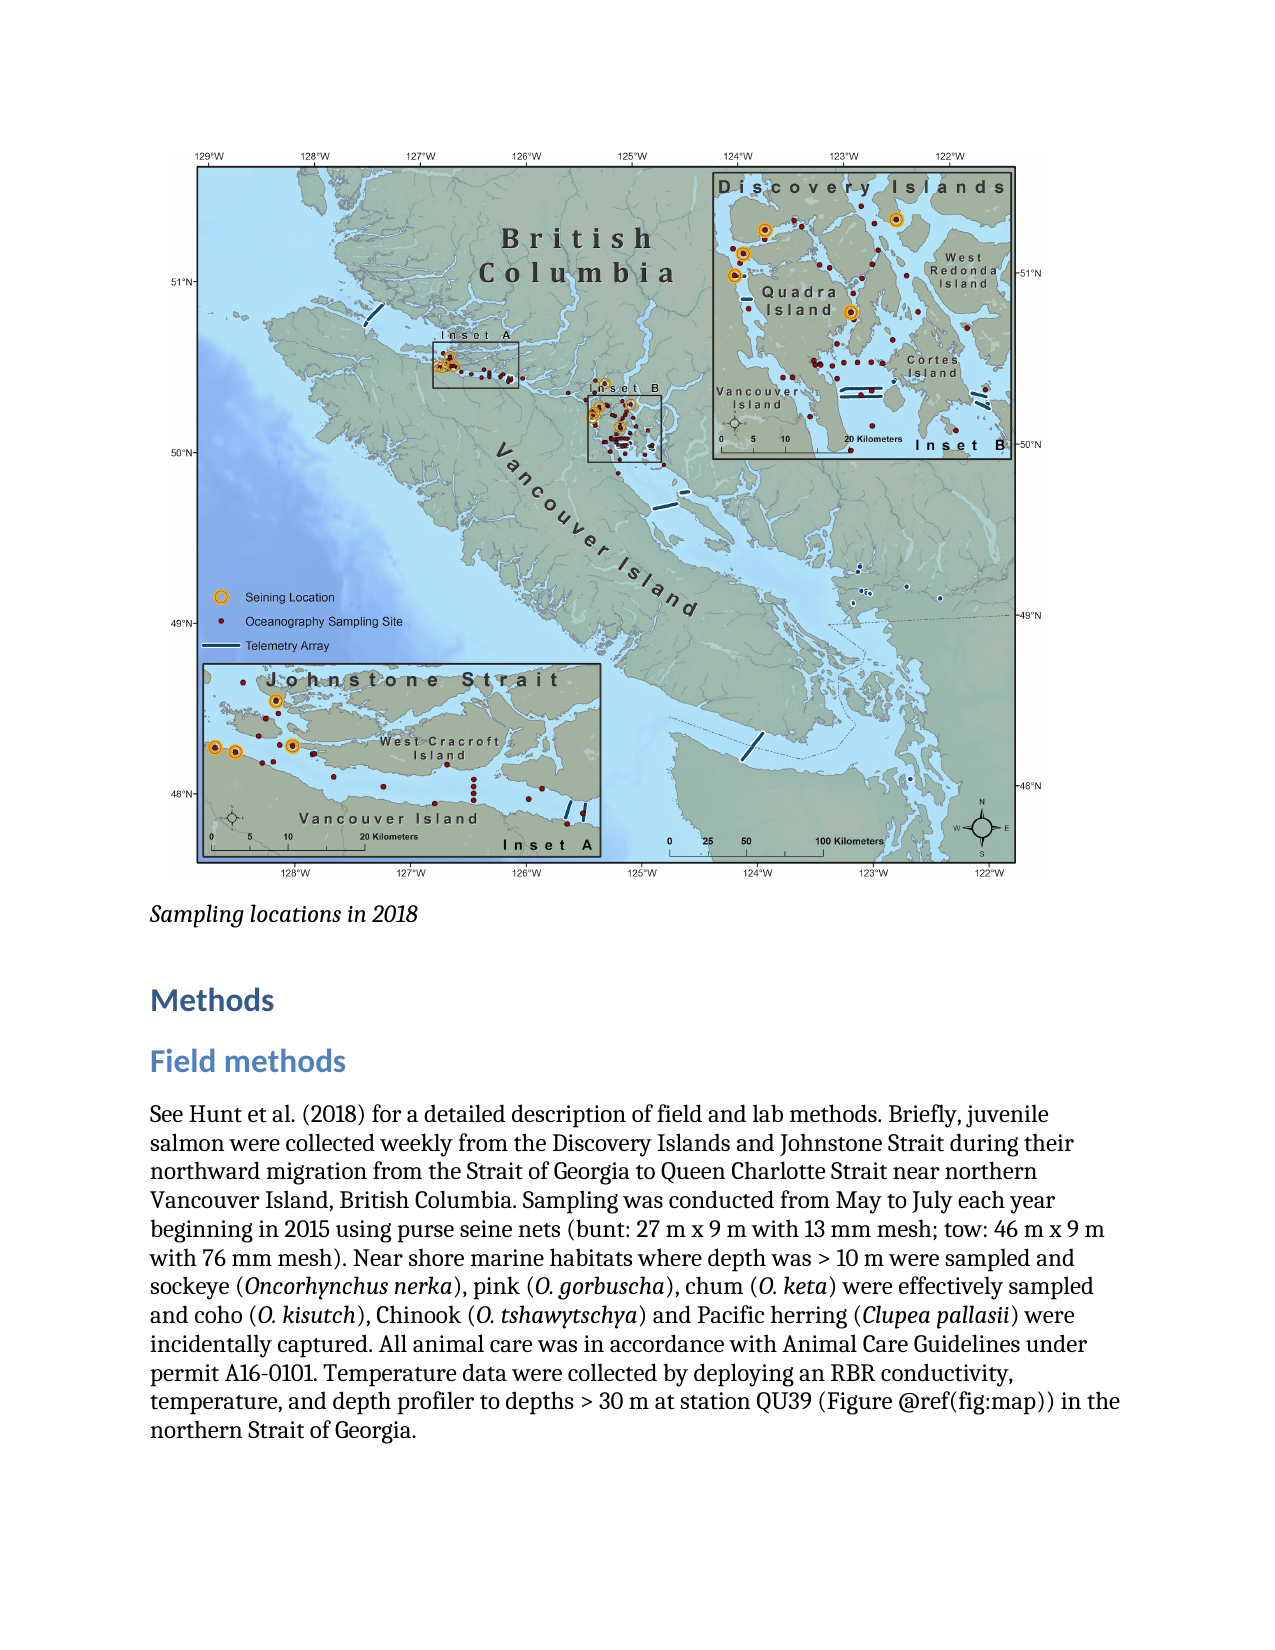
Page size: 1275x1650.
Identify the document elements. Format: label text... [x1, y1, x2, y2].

subtitle Field methods [150, 1040, 1125, 1081]
picture [168, 150, 1044, 880]
text See Hunt et al. (2018) for a detailed description of field and lab methods. Briefly, juvenile salmon were collected weekly from the Discovery Islands and Johnstone Strait during their northward migration from the Strait of Georgia to Queen Charlotte Strait near northern Vancouver Island, British Columbia. Sampling was conducted from May to July each year beginning in 2015 using purse seine nets (bunt: 27 m x 9 m with 13 mm mesh; tow: 46 m x 9 m with 76 mm mesh). Near shore marine habitats where depth was > 10 m were sampled and sockeye (Oncorhynchus nerka), pink (O. gorbuscha), chum (O. keta) were effectively sampled and coho (O. kisutch), Chinook (O. tshawytschya) and Pacific herring (Clupea pallasii) were incidentally captured. All animal care was in accordance with Animal Care Guidelines under permit A16-0101. Temperature data were collected by deploying an RBR conductivity, temperature, and depth profiler to depths > 30 m at station QU39 (Figure @ref(fig:map)) in the northern Strait of Georgia. [150, 1100, 1125, 1445]
subtitle Methods [150, 979, 1125, 1019]
text Sampling locations in 2018 [150, 900, 1125, 929]
